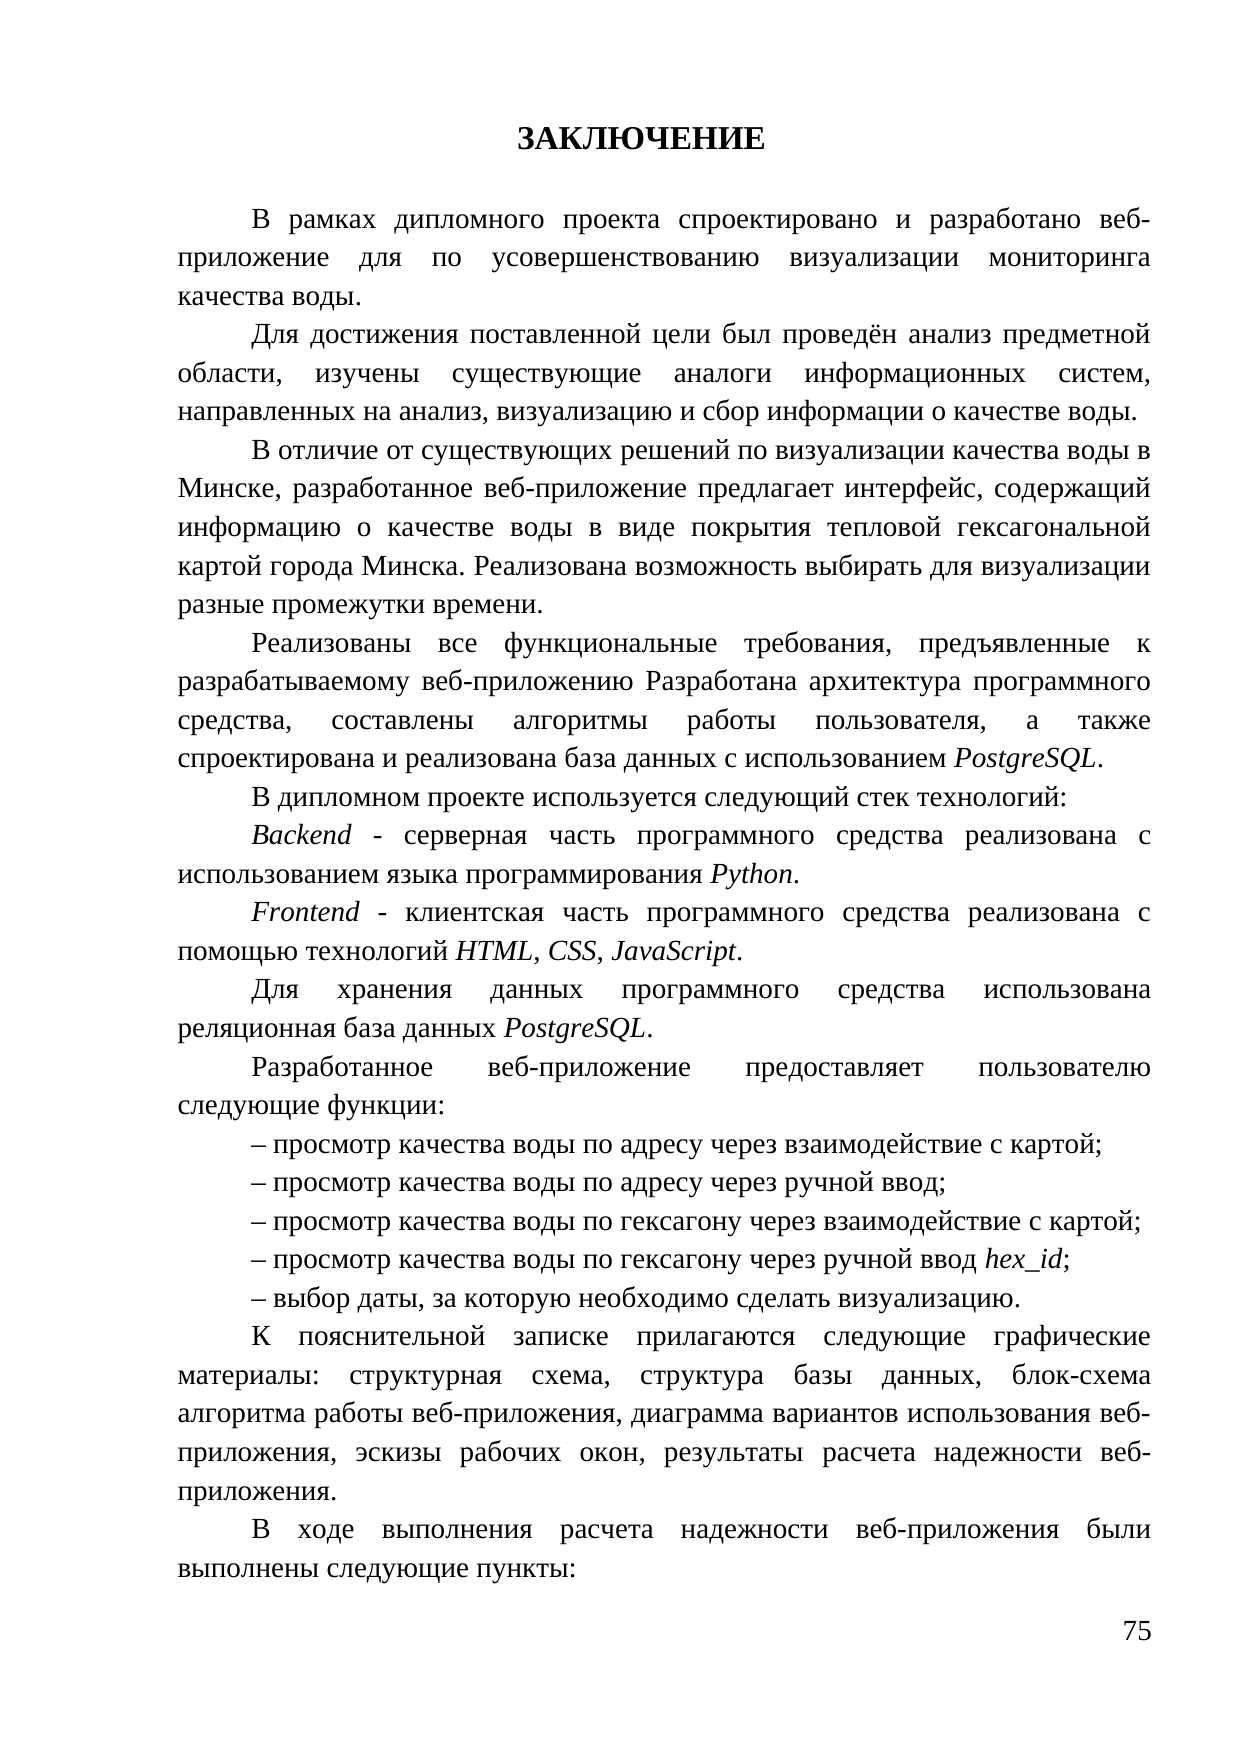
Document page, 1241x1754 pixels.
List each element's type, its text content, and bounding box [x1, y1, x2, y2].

text В отличие от существующих решений по визуализации качества воды в Минске, разработанное веб-приложение предлагает интерфейс, содержащий информацию о качестве воды в виде покрытия тепловой гексагональной картой города Минска. Реализована возможность выбирать для визуализации разные промежутки времени. [177, 432, 1152, 620]
text К пояснительной записке прилагаются следующие графические материалы: структурная схема, структура базы данных, блок-схема алгоритма работы веб-приложения, диаграмма вариантов использования веб-приложения, эскизы рабочих окон, результаты расчета надежности веб-приложения. [177, 1318, 1152, 1506]
text В рамках дипломного проекта спроектировано и разработано веб-приложение для по усовершенствованию визуализации мониторинга качества воды. [177, 201, 1152, 311]
text В дипломном проекте используется следующий стек технологий: [177, 779, 1152, 812]
text ‒ просмотр качества воды по гексагону через ручной ввод hex_id; [177, 1241, 1152, 1275]
text ‒ просмотр качества воды по гексагону через взаимодействие с картой; [177, 1203, 1152, 1236]
text Frontend - клиентская часть программного средства реализована с помощью технологий HTML, CSS, JavaScript. [177, 894, 1152, 967]
text ‒ просмотр качества воды по адресу через ручной ввод; [177, 1164, 1152, 1198]
text Реализованы все функциональные требования, предъявленные к разрабатываемому веб-приложению Разработана архитектура программного средства, составлены алгоритмы работы пользователя, а также спроектирована и реализована база данных с использованием PostgreSQL. [177, 625, 1152, 774]
text Для достижения поставленной цели был проведён анализ предметной области, изучены существующие аналоги информационных систем, направленных на анализ, визуализацию и сбор информации о качестве воды. [177, 316, 1152, 427]
text Backend - серверная часть программного средства реализована с использованием языка программирования Python. [177, 817, 1152, 889]
text Разработанное веб-приложение предоставляет пользователю следующие функции: [177, 1049, 1152, 1121]
subtitle ЗАКЛЮЧЕНИЕ [177, 118, 1152, 156]
text ‒ выбор даты, за которую необходимо сделать визуализацию. [177, 1280, 1152, 1313]
text ‒ просмотр качества воды по адресу через взаимодействие с картой; [177, 1126, 1152, 1159]
text В ходе выполнения расчета надежности веб-приложения были выполнены следующие пункты: [177, 1511, 1152, 1583]
text Для хранения данных программного средства использована реляционная база данных PostgreSQL. [177, 972, 1152, 1044]
